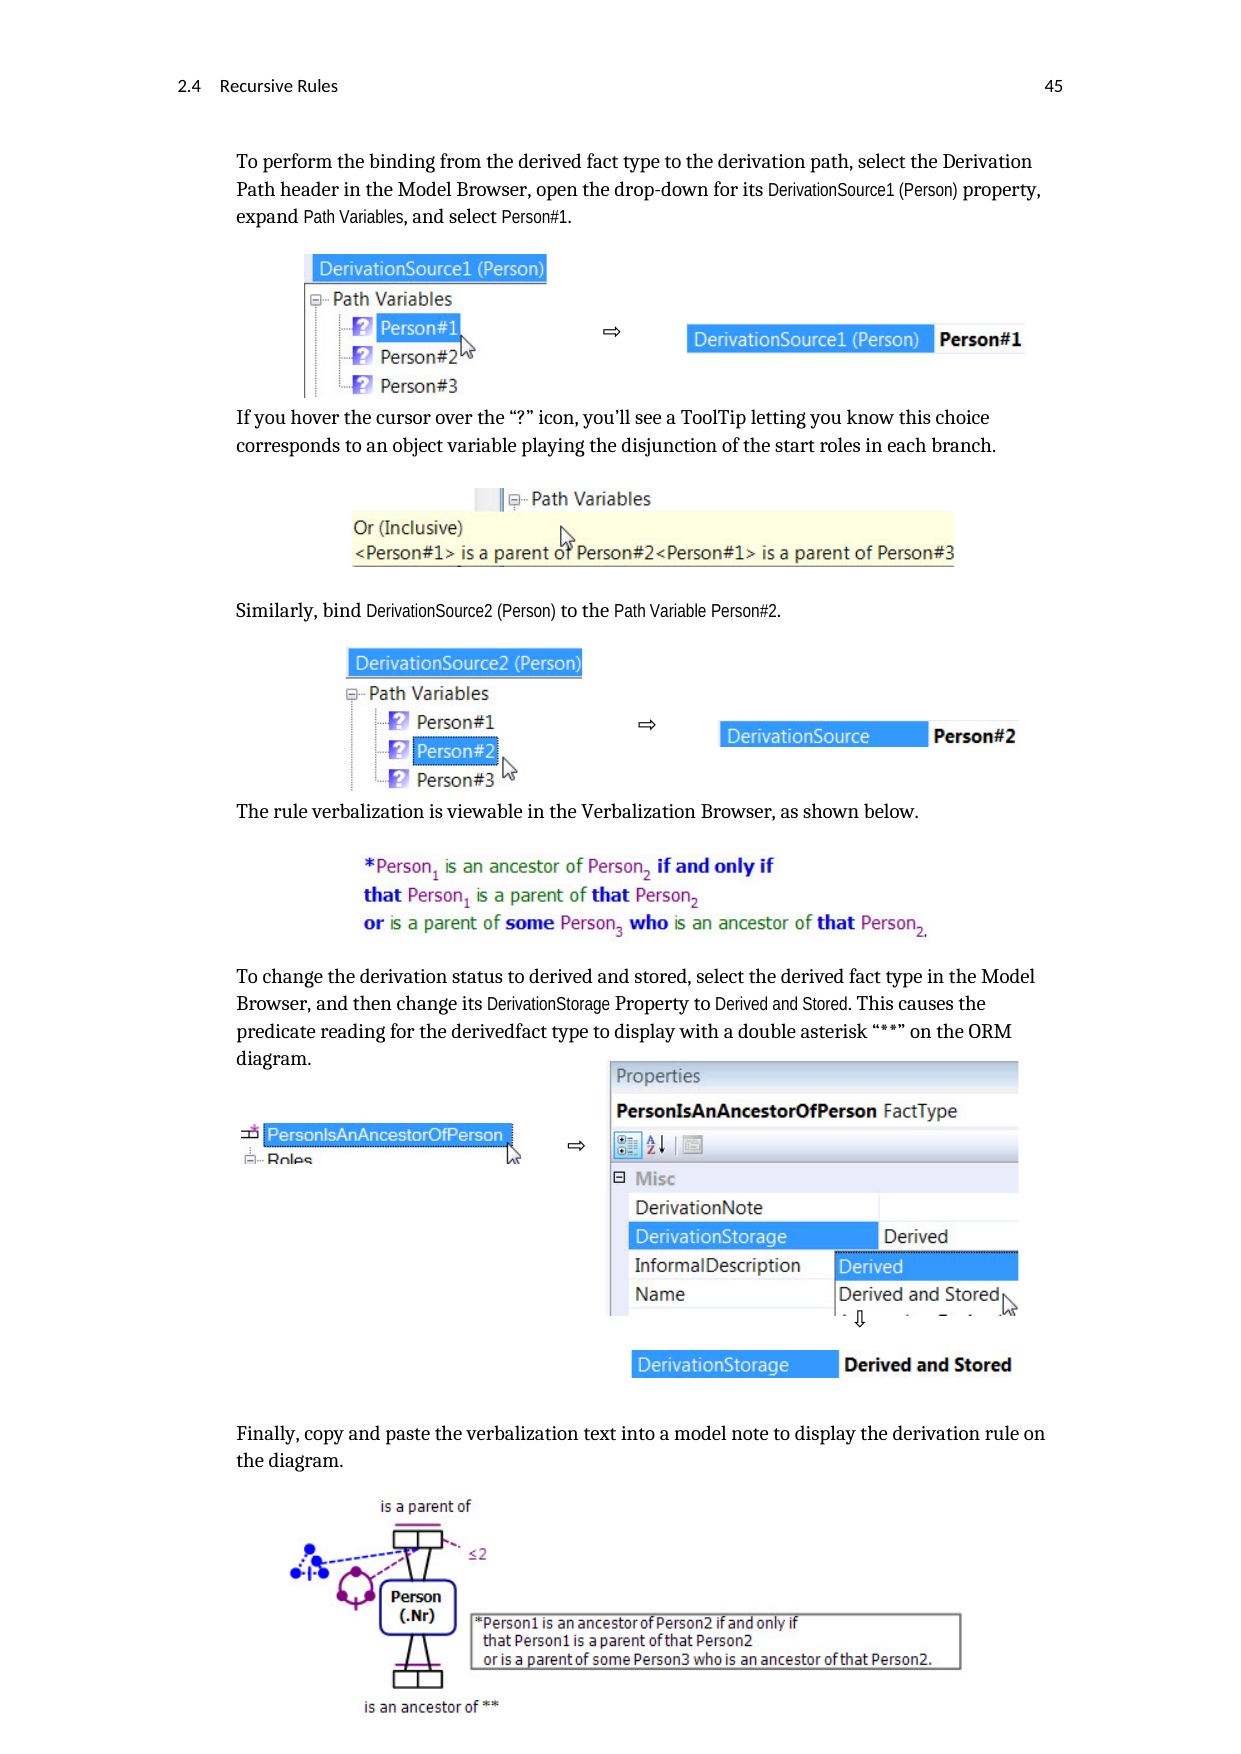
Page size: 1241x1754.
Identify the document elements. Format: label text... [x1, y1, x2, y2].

picture [288, 1497, 963, 1714]
text ⇨ [236, 315, 1063, 346]
text ⇨ [236, 1129, 1063, 1161]
picture [351, 488, 955, 567]
picture [605, 1161, 1019, 1303]
picture [304, 254, 547, 315]
text Finally, copy and paste the verbalization text into a model note to display the derivation rule on the diagram. [236, 1421, 1063, 1473]
text ⇩ [236, 1303, 1063, 1334]
picture [241, 1123, 522, 1129]
picture [718, 740, 1020, 747]
picture [631, 1350, 1017, 1378]
text The rule verbalization is viewable in the Verbalization Browser, as shown below. [236, 799, 1063, 823]
picture [686, 346, 1026, 354]
text ⇨ [236, 708, 1063, 740]
picture [359, 854, 935, 942]
picture [605, 1071, 1019, 1129]
text If you hover the cursor over the “?” icon, you’ll see a ToolTip letting you know this choice corresponds to an object variable playing the disjunction of the start roles in each branch. [236, 406, 1063, 457]
picture [304, 346, 547, 398]
picture [345, 740, 583, 792]
text To change the derivation status to derived and stored, select the derived fact type in the Model Browser, and then change its DerivationStorage Property to Derived and Stored. This causes the predicate reading for the derivedfact type to display with a double asterisk “**” on the ORM diagram. [236, 964, 1063, 1071]
text Similarly, bind DerivationSource2 (Person) to the Path Variable Person#2. [236, 598, 1063, 622]
text To perform the binding from the derived fact type to the derivation path, select the Derivation Path header in the Model Browser, open the drop-down for its DerivationSource1 (Person) property, expand Path Variables, and select Person#1. [236, 150, 1063, 229]
picture [345, 646, 583, 708]
